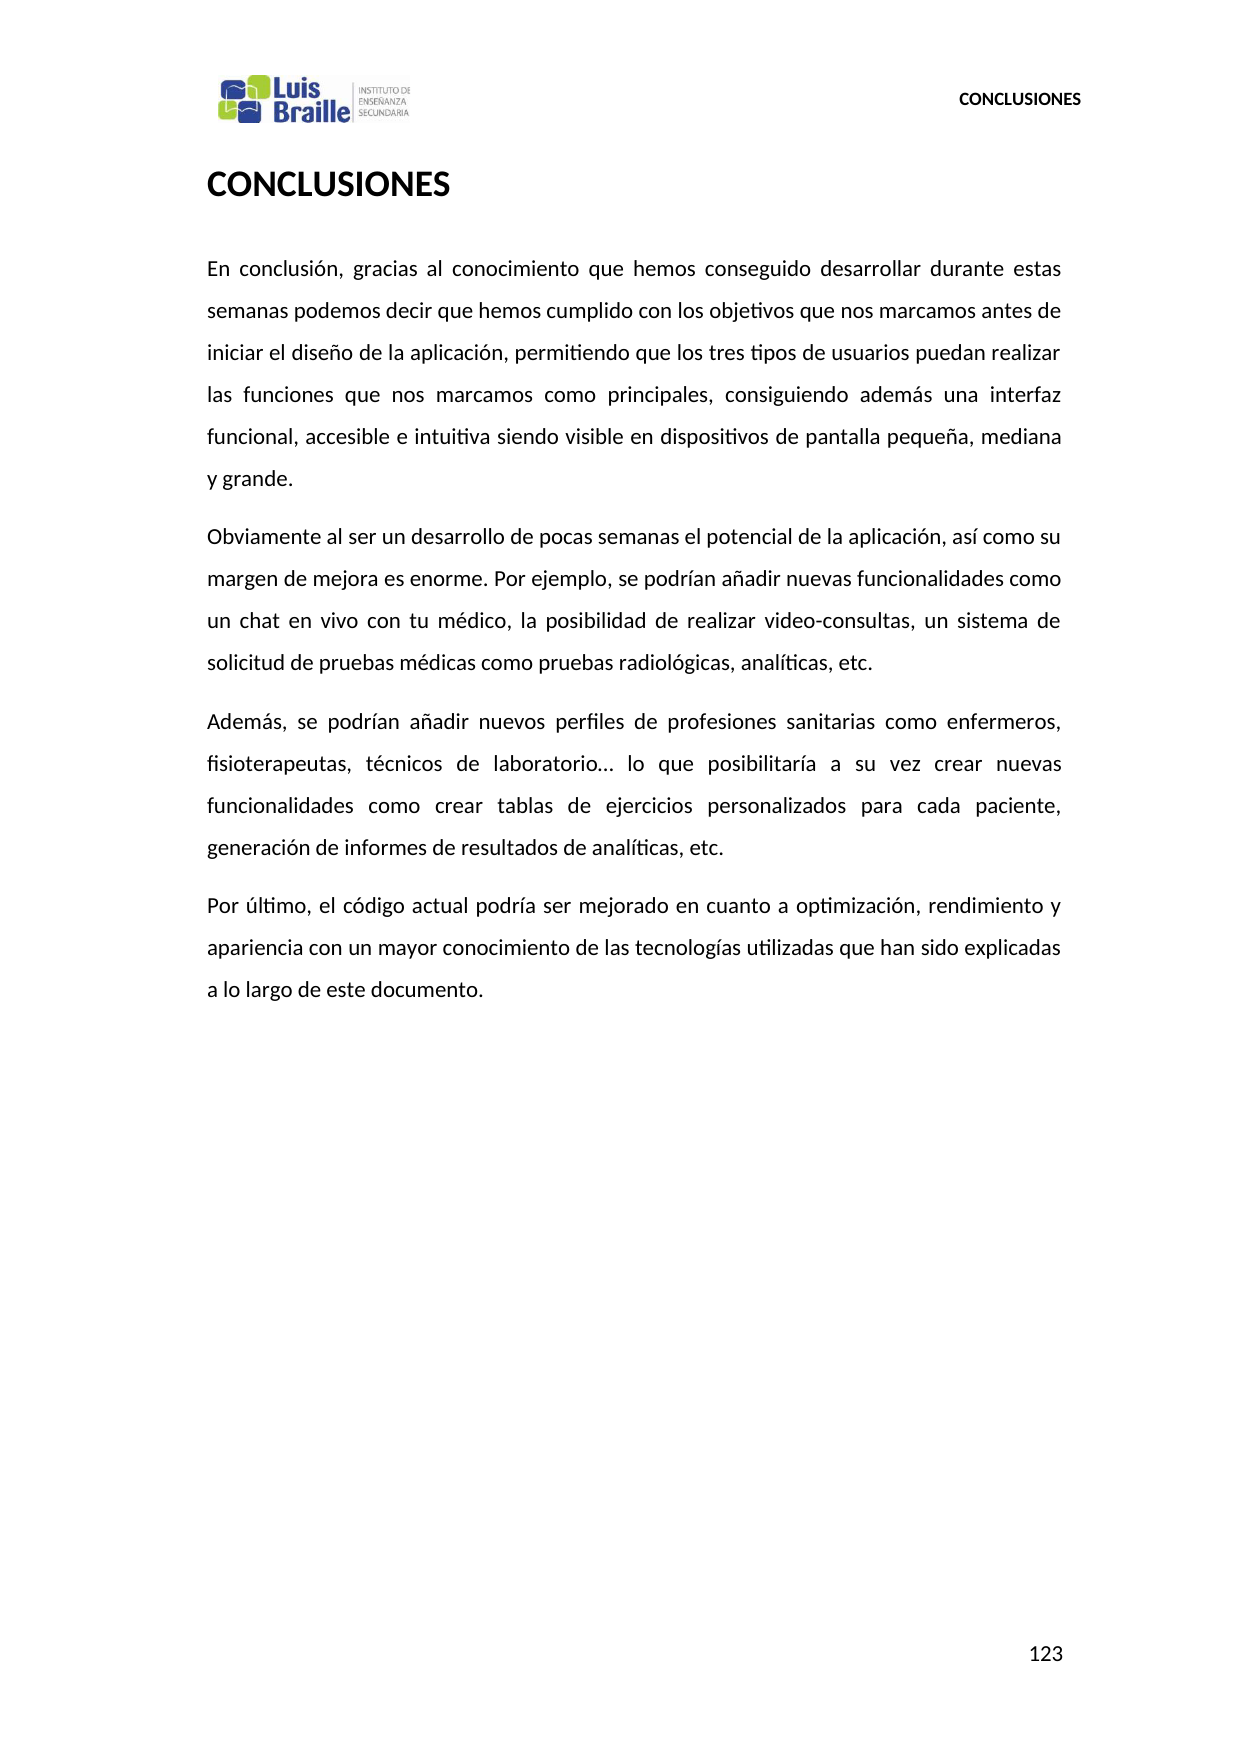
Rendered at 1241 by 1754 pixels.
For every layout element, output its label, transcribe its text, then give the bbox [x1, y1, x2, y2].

text Por último, el código actual podría ser mejorado en cuanto a optimización, rendimiento y apariencia con un mayor conocimiento de las tecnologías utilizadas que han sido explicadas a lo largo de este documento. [207, 892, 1063, 1003]
text En conclusión, gracias al conocimiento que hemos conseguido desarrollar durante estas semanas podemos decir que hemos cumplido con los objetivos que nos marcamos antes de iniciar el diseño de la aplicación, permitiendo que los tres tipos de usuarios puedan realizar las funciones que nos marcamos como principales, consiguiendo además una interfaz funcional, accesible e intuitiva siendo visible en dispositivos de pantalla pequeña, mediana y grande. [207, 254, 1063, 492]
text Además, se podrían añadir nuevos perfiles de profesiones sanitarias como enfermeros, fisioterapeutas, técnicos de laboratorio… lo que posibilitaría a su vez crear nuevas funcionalidades como crear tablas de ejercicios personalizados para cada paciente, generación de informes de resultados de analíticas, etc. [207, 707, 1063, 861]
text Obviamente al ser un desarrollo de pocas semanas el potencial de la aplicación, así como su margen de mejora es enorme. Por ejemplo, se podrían añadir nuevas funcionalidades como un chat en vivo con tu médico, la posibilidad de realizar video-consultas, un sistema de solicitud de pruebas médicas como pruebas radiológicas, analíticas, etc. [207, 522, 1063, 676]
subtitle CONCLUSIONES [207, 160, 1063, 206]
